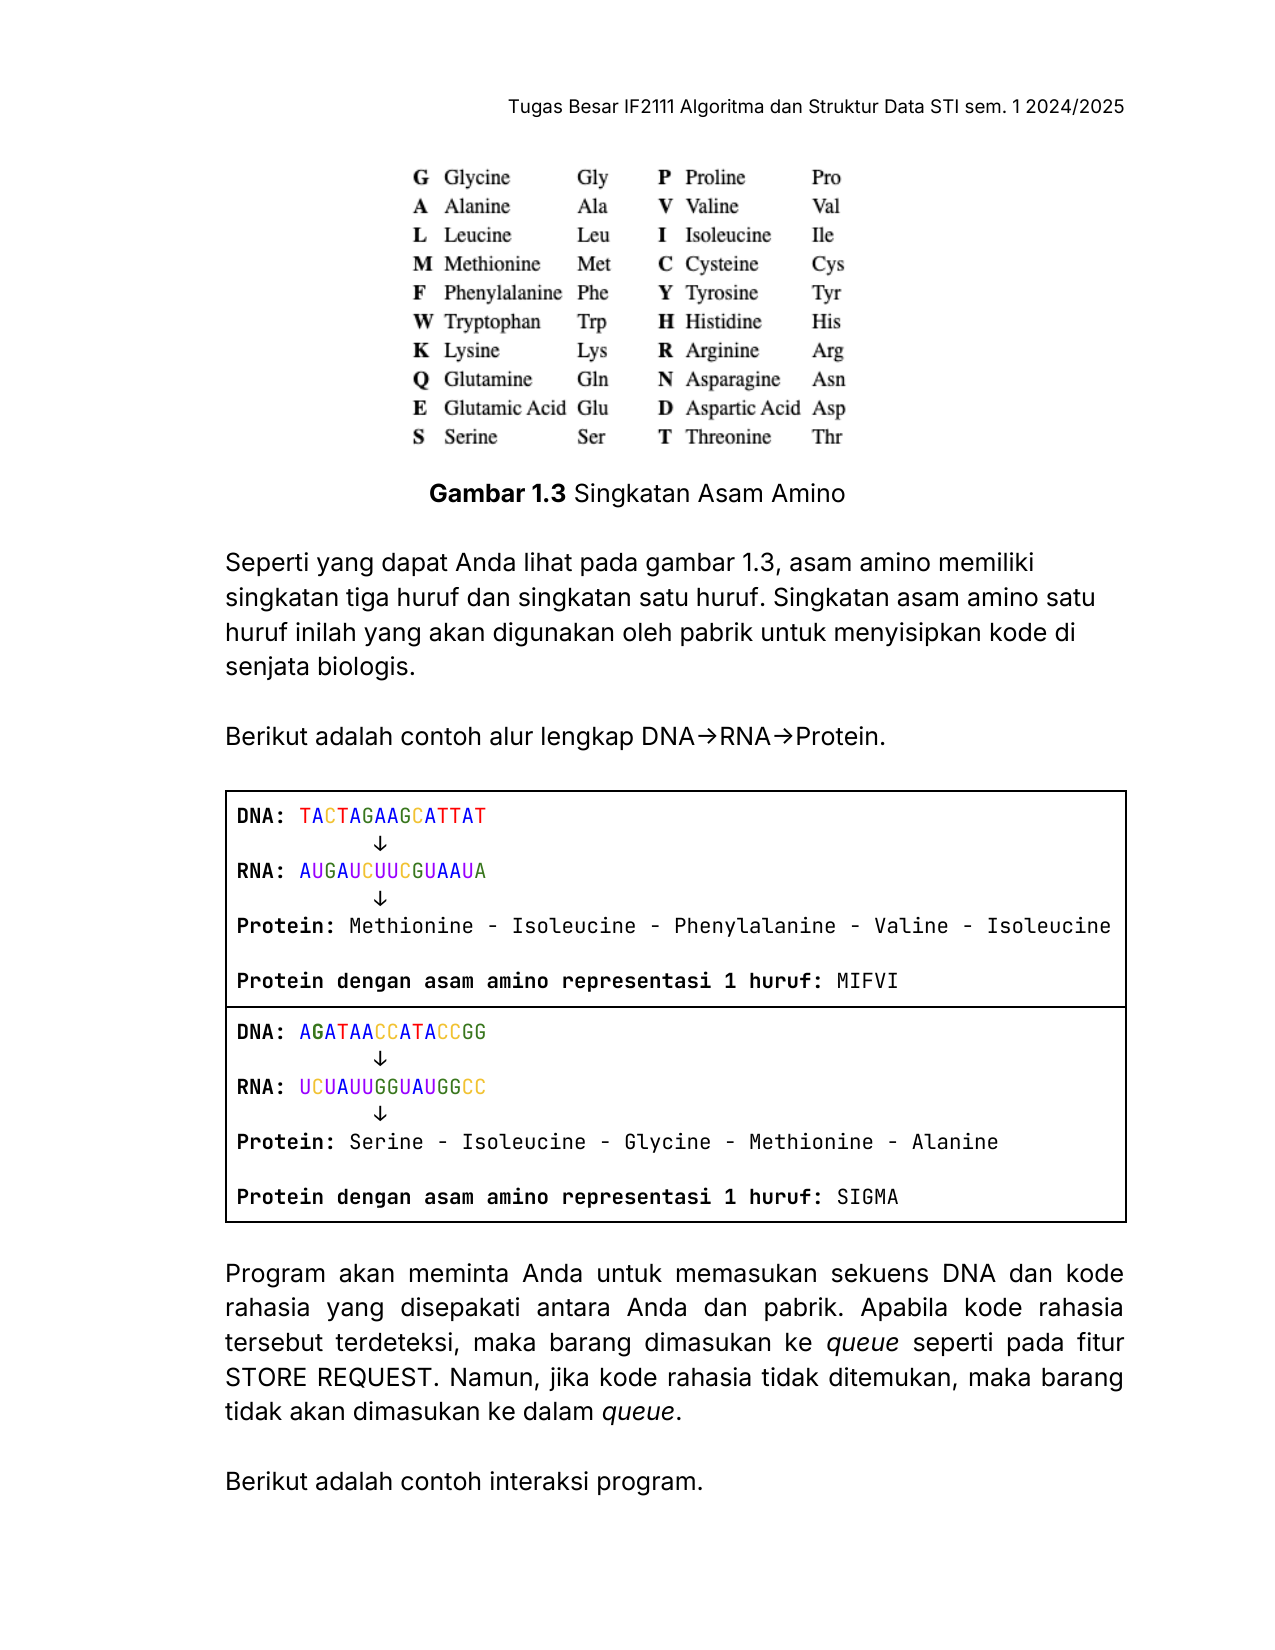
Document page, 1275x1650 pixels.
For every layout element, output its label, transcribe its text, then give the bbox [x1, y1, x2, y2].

text Berikut adalah contoh alur lengkap DNA->RNA->Protein. [225, 721, 1125, 751]
picture [393, 150, 882, 474]
text Seperti yang dapat Anda lihat pada gambar 1.3, asam amino memiliki singkatan tiga huruf dan singkatan satu huruf. Singkatan asam amino satu huruf inilah yang akan digunakan oleh pabrik untuk menyisipkan kode di senjata biologis. [225, 547, 1125, 682]
text Program akan meminta Anda untuk memasukan sekuens DNA dan kode rahasia yang disepakati antara Anda dan pabrik. Apabila kode rahasia tersebut terdeteksi, maka barang dimasukan ke queue seperti pada fitur STORE REQUEST. Namun, jika kode rahasia tidak ditemukan, maka barang tidak akan dimasukan ke dalam queue. [225, 1258, 1125, 1427]
table_cell DNA: AGATAACCATACCGG ↓ RNA: UCUAUUGGUAUGGCC ↓ Protein: Serine - Isoleucine - Glycine - Methionine - Alanine Protein dengan asam amino representasi 1 huruf: SIGMA [227, 1008, 1125, 1221]
table_header DNA: TACTAGAAGCATTAT ↓ RNA: AUGAUCUUCGUAAUA ↓ Protein: Methionine - Isoleucine - Phenylalanine - Valine - Isoleucine Protein dengan asam amino representasi 1 huruf: MIFVI [227, 792, 1125, 1006]
text Gambar 1.3 Singkatan Asam Amino [150, 478, 1125, 508]
text Berikut adalah contoh interaksi program. [225, 1466, 1125, 1496]
